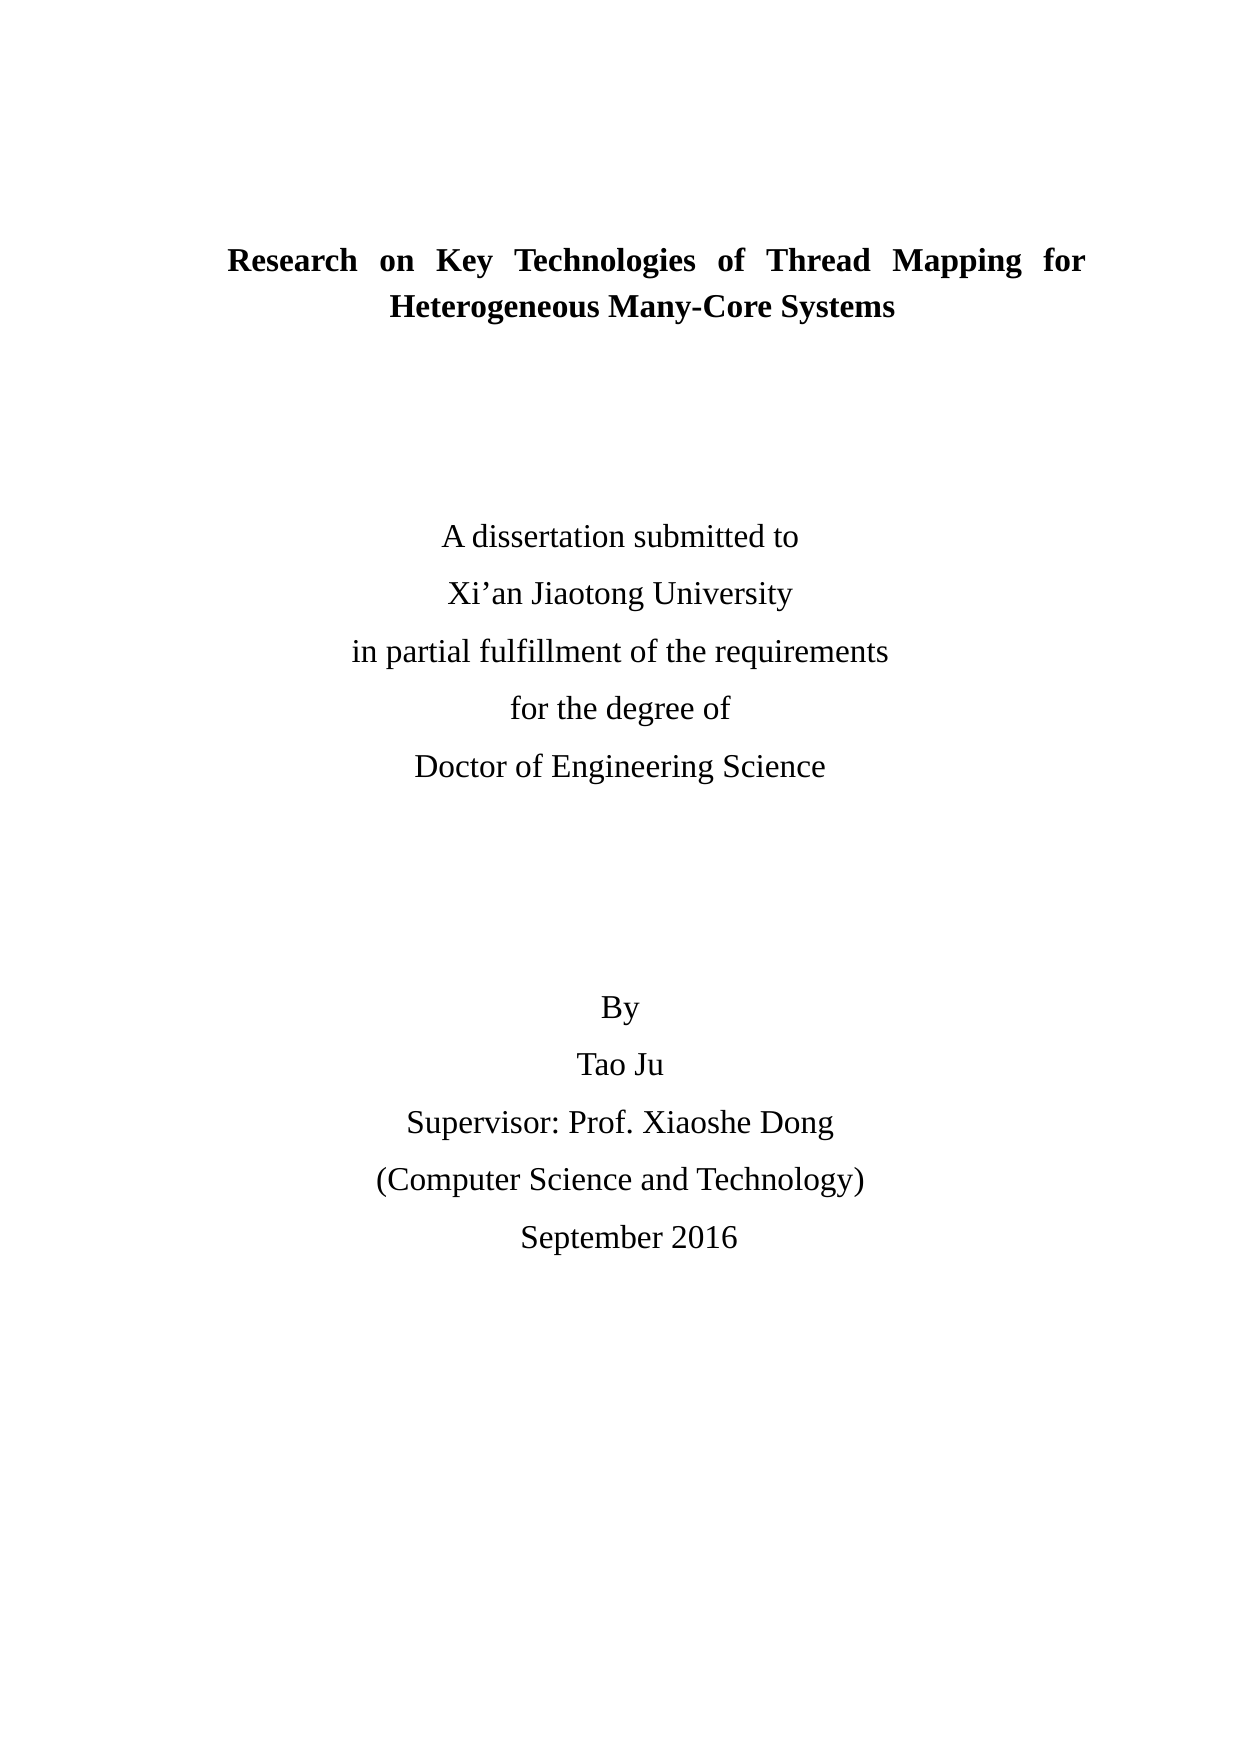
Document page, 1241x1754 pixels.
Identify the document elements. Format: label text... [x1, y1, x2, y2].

text A dissertation submitted to [153, 516, 1087, 554]
text Tao Ju [153, 1044, 1087, 1083]
text in partial fulfillment of the requirements [153, 631, 1087, 669]
text for the degree of [153, 688, 1087, 727]
text Research on Key Technologies of Thread Mapping for Heterogeneous Many-Core Systems [227, 240, 1087, 324]
text (Computer Science and Technology) [153, 1159, 1087, 1198]
text Xi’an Jiaotong University [153, 573, 1087, 612]
text September 2016 [153, 1217, 1087, 1255]
text Doctor of Engineering Science [153, 746, 1087, 784]
text Supervisor: Prof. Xiaoshe Dong [153, 1102, 1087, 1140]
text By [153, 987, 1087, 1025]
